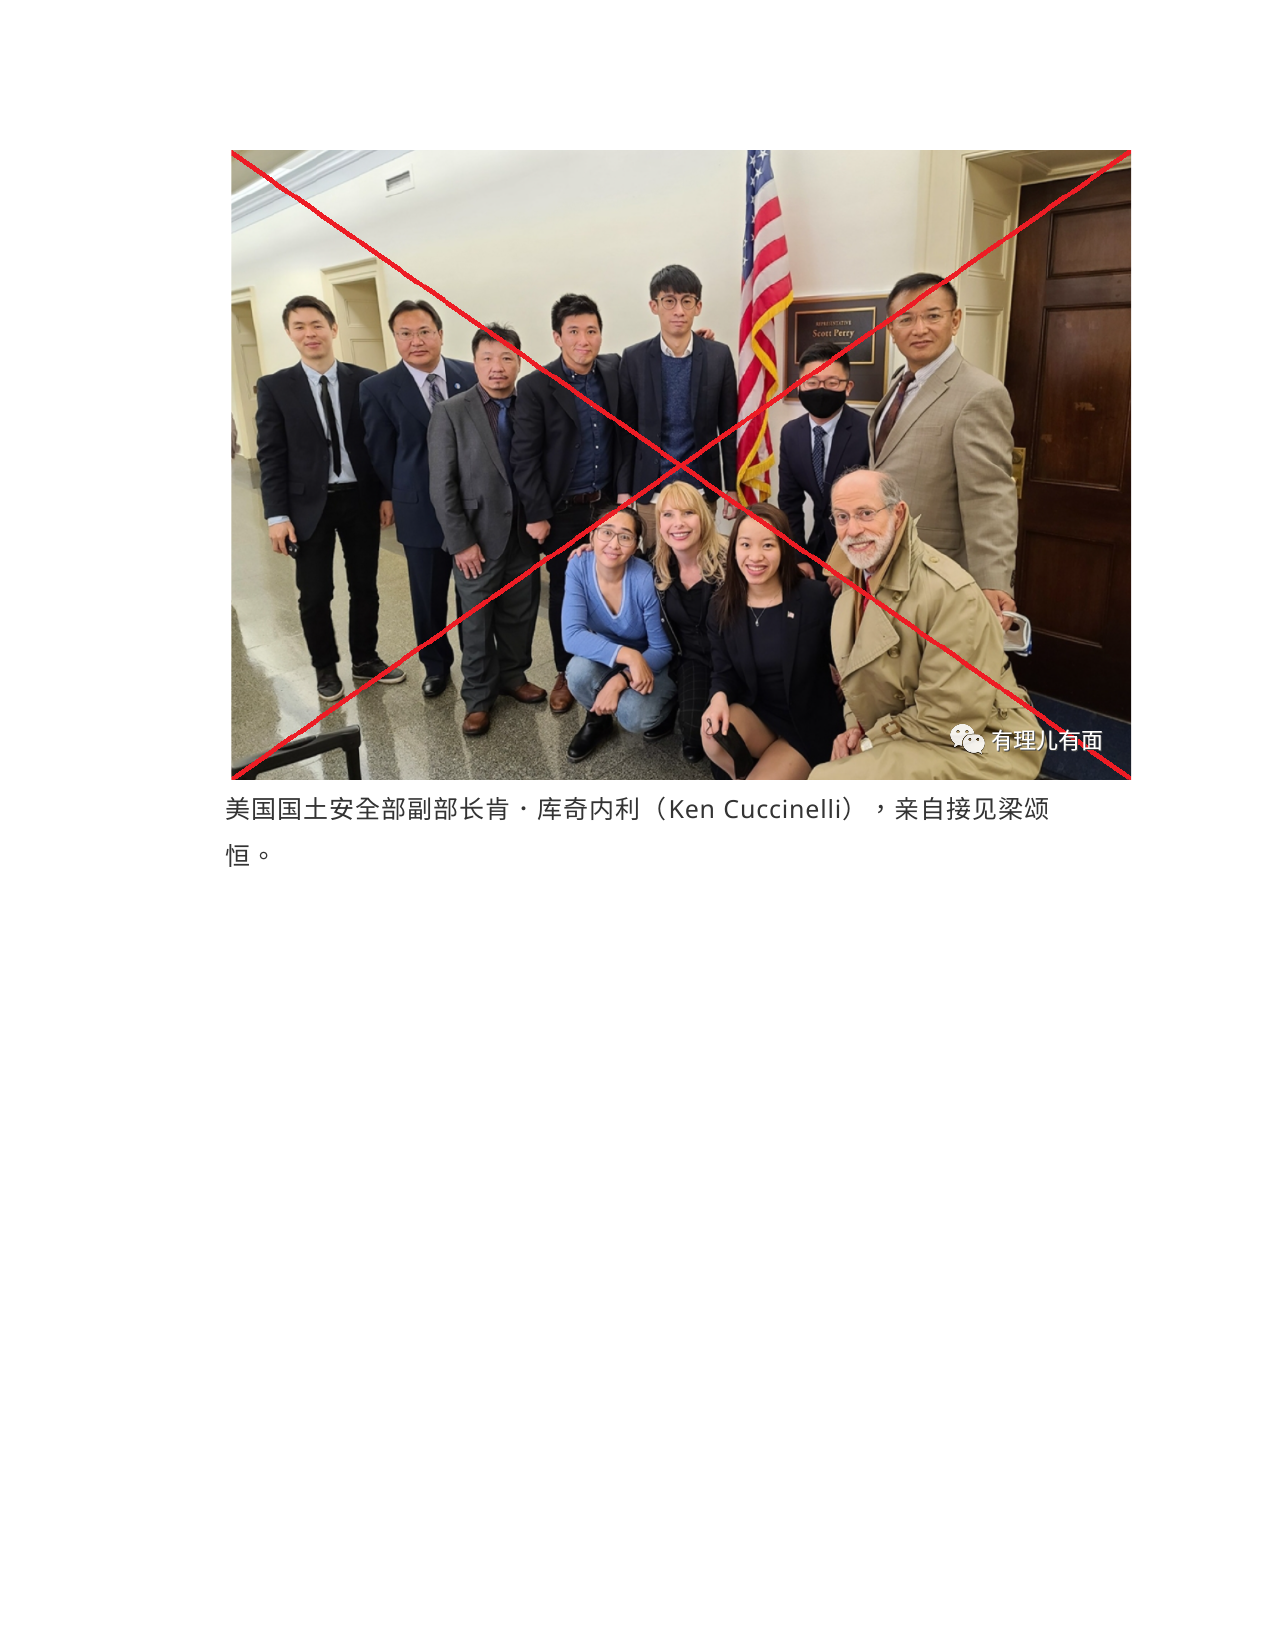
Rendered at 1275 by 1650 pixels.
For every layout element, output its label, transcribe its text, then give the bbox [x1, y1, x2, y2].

picture [231, 150, 1132, 780]
text 美国国土安全部副部长肯．库奇内利（Ken Cuccinelli），亲自接见梁颂恒。 [225, 779, 1050, 872]
